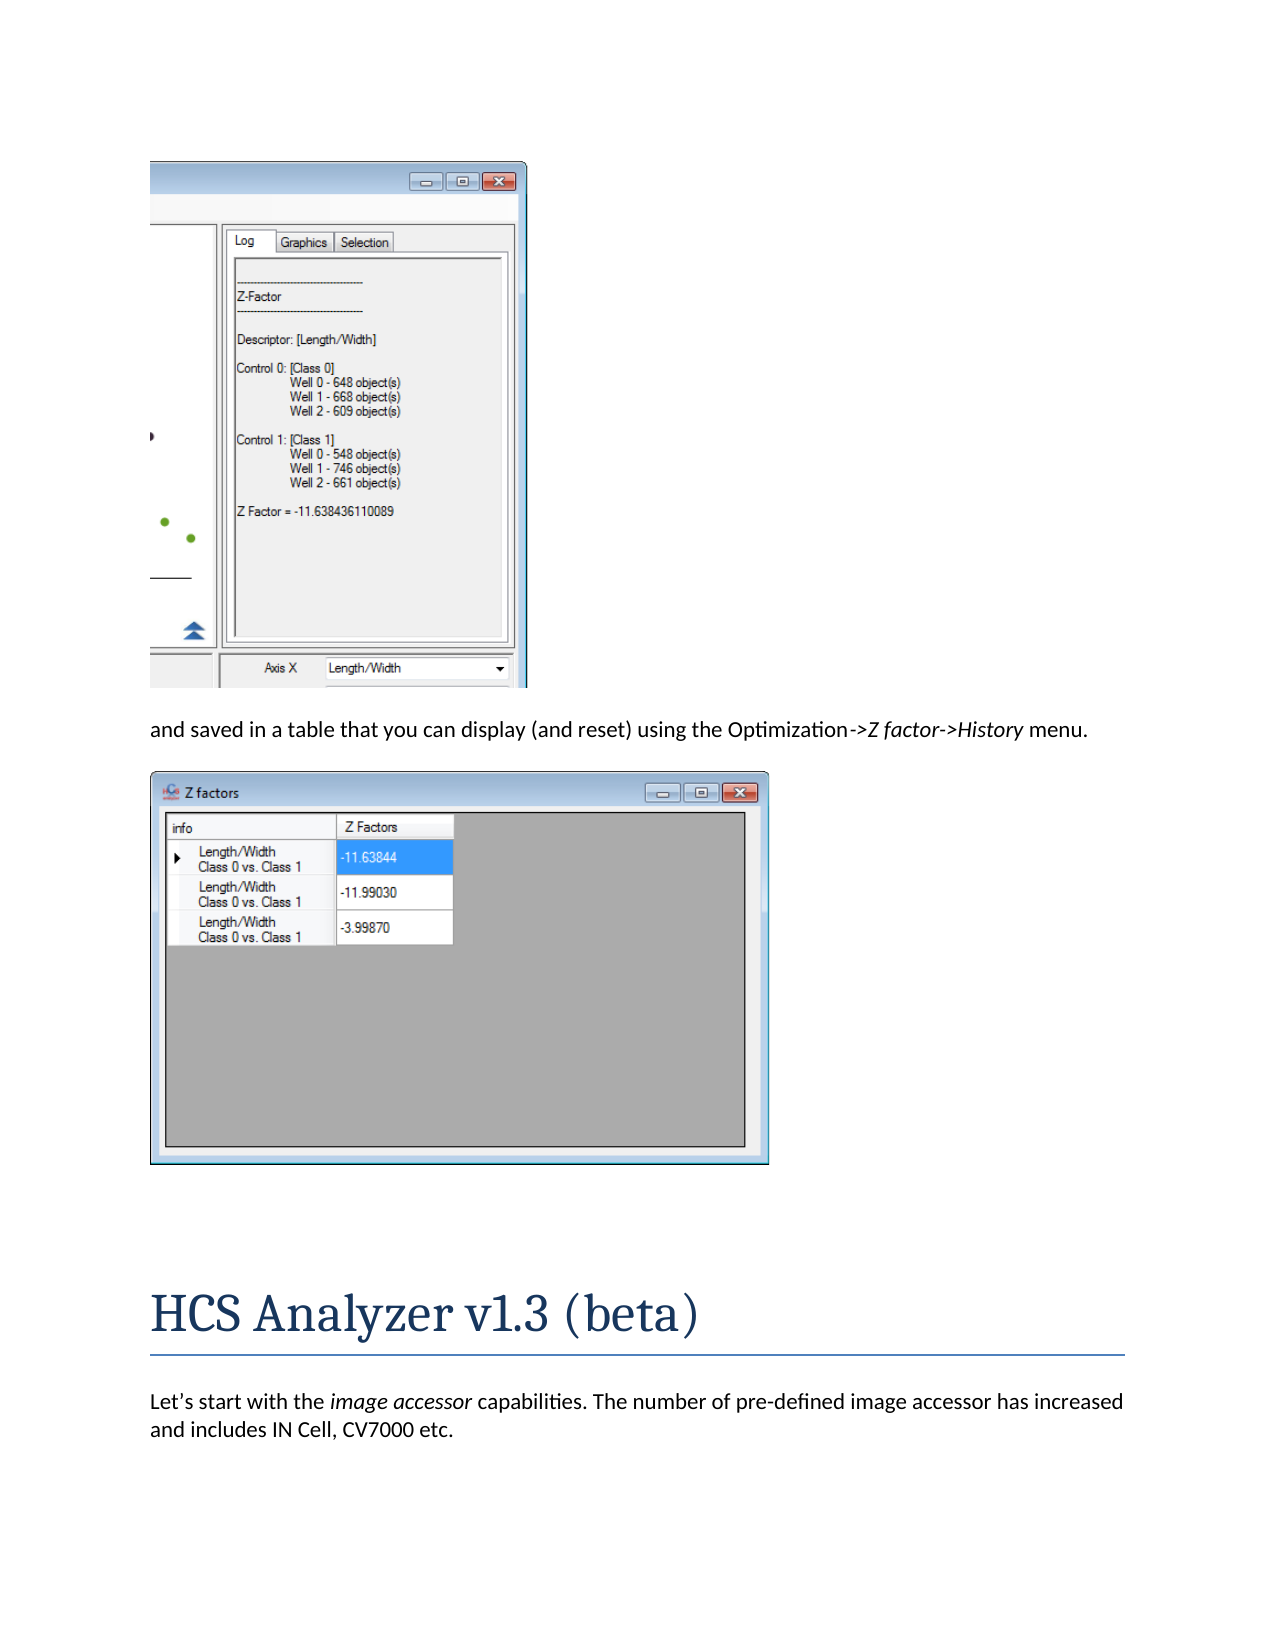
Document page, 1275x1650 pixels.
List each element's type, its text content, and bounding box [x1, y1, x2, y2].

picture [150, 150, 535, 688]
picture [150, 771, 770, 1165]
text Let’s start with the image accessor capabilities. The number of pre-defined image accessor has increased and includes IN Cell, CV7000 etc. [150, 1387, 1125, 1443]
text and saved in a table that you can display (and reset) using the Optimization->Z factor->History menu. [150, 715, 1125, 743]
title HCS Analyzer v1.3 (beta) [150, 1283, 1125, 1354]
